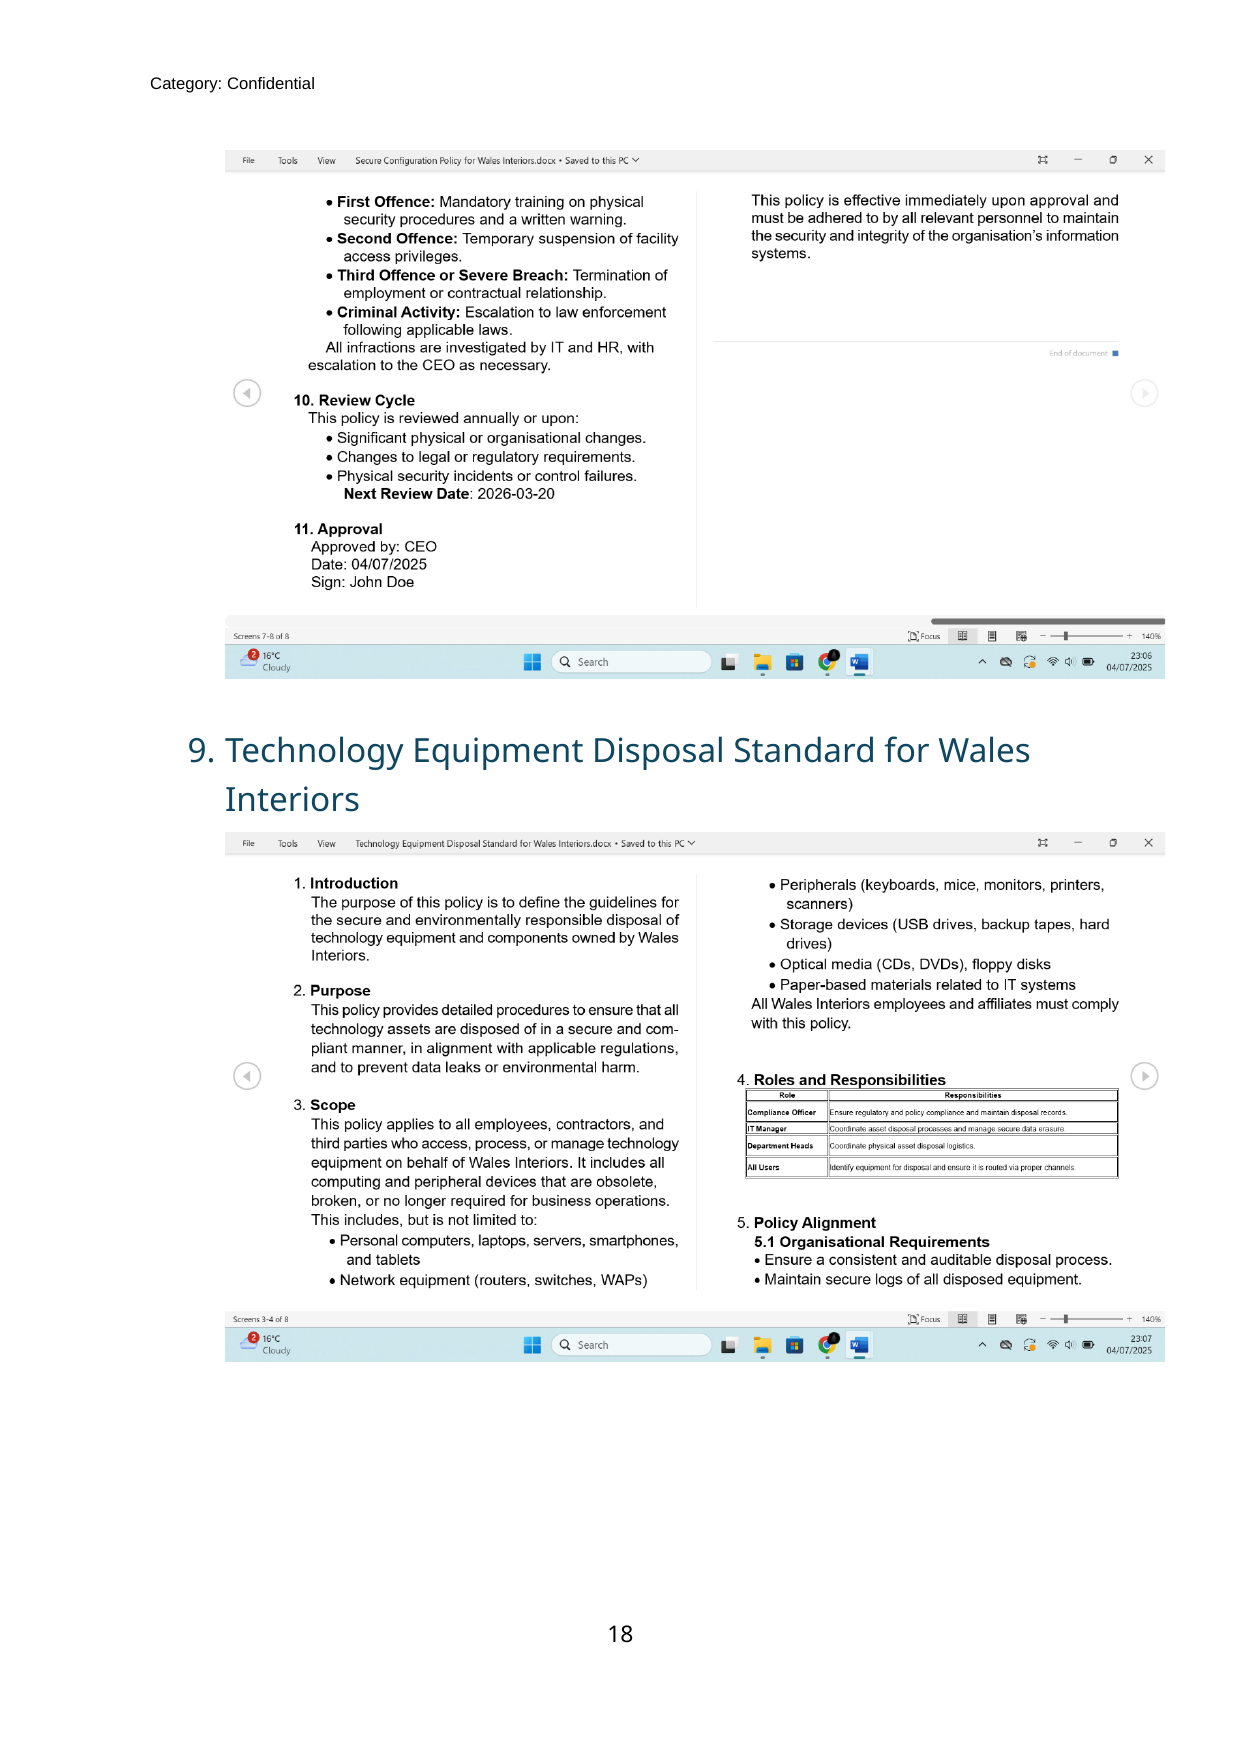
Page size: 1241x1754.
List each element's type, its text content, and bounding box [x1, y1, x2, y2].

subtitle Technology Equipment Disposal Standard for Wales Interiors [187, 726, 1090, 821]
picture [225, 150, 1166, 679]
picture [225, 832, 1166, 1362]
